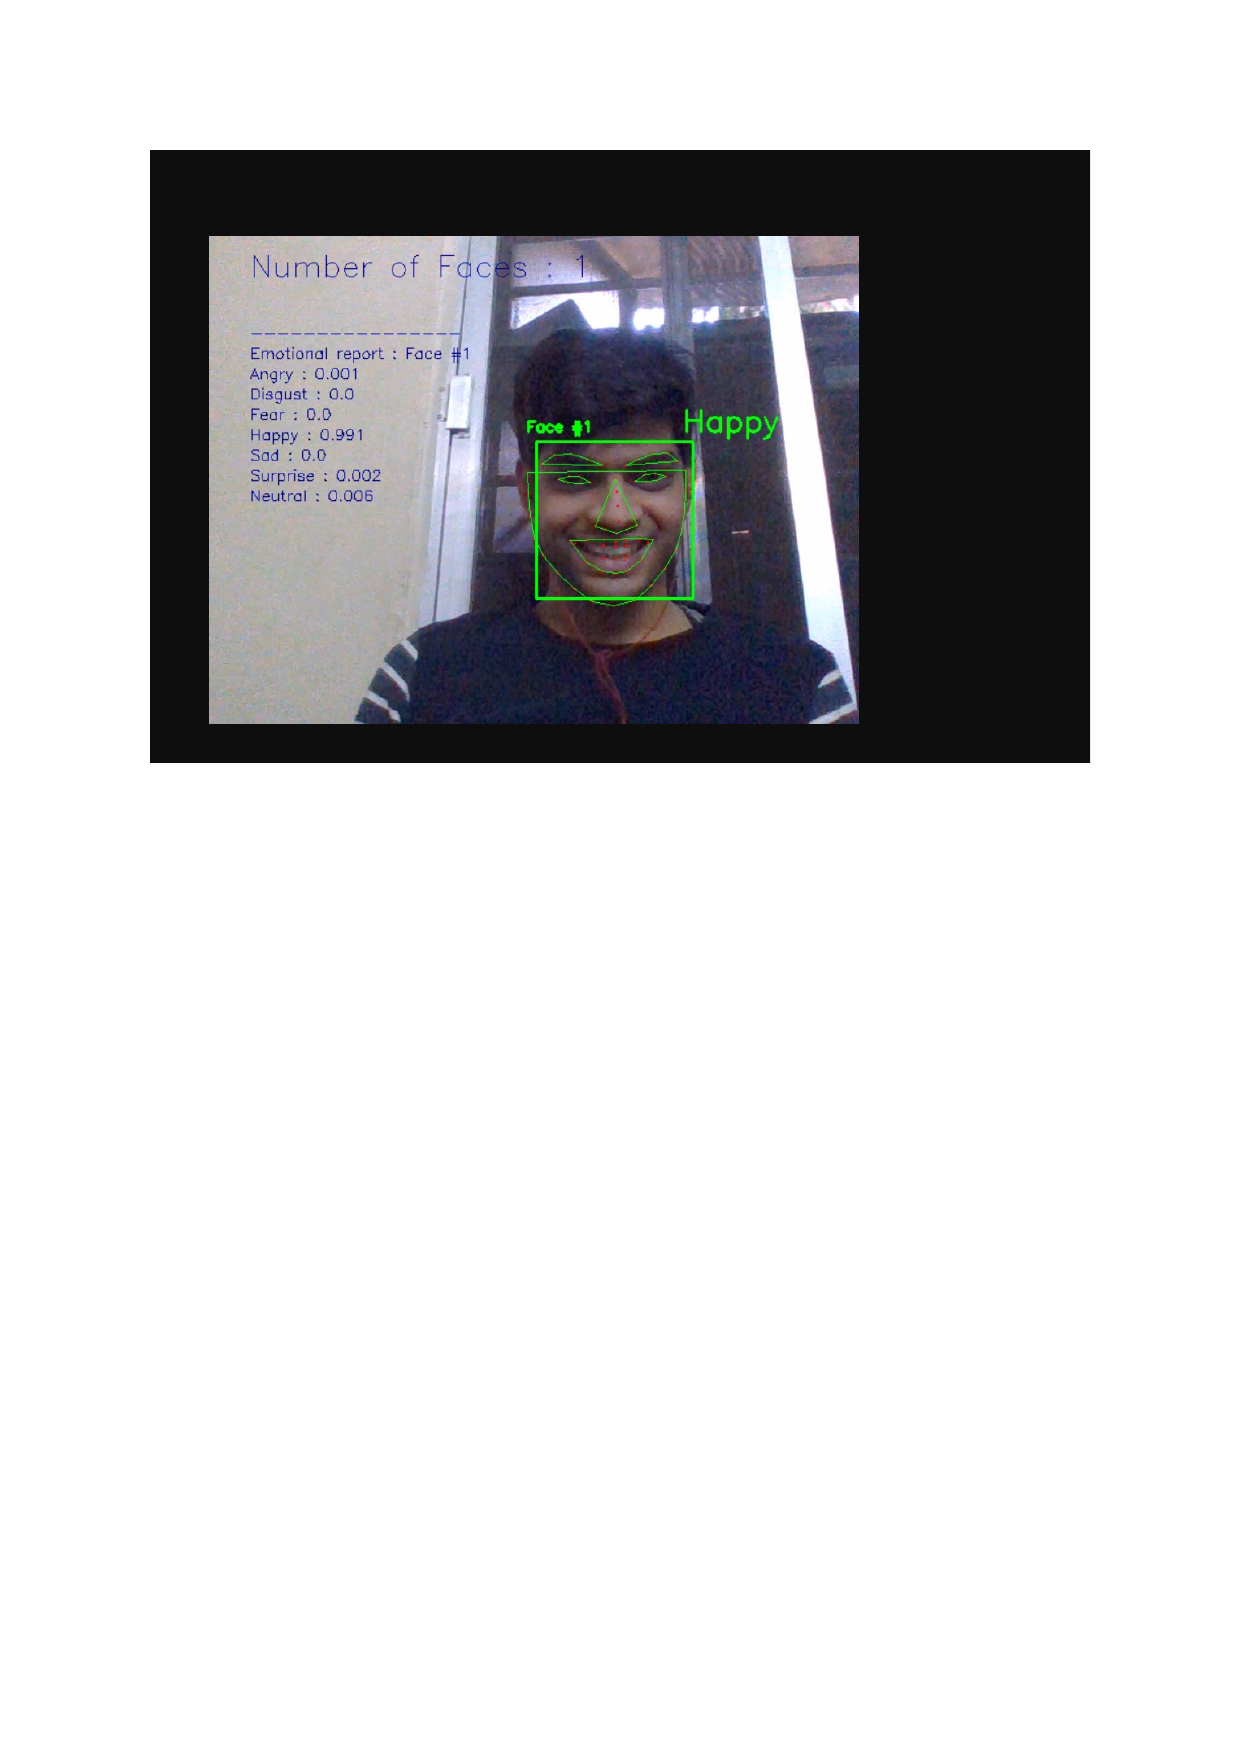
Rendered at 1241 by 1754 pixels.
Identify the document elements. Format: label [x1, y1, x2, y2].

picture [150, 150, 1091, 763]
